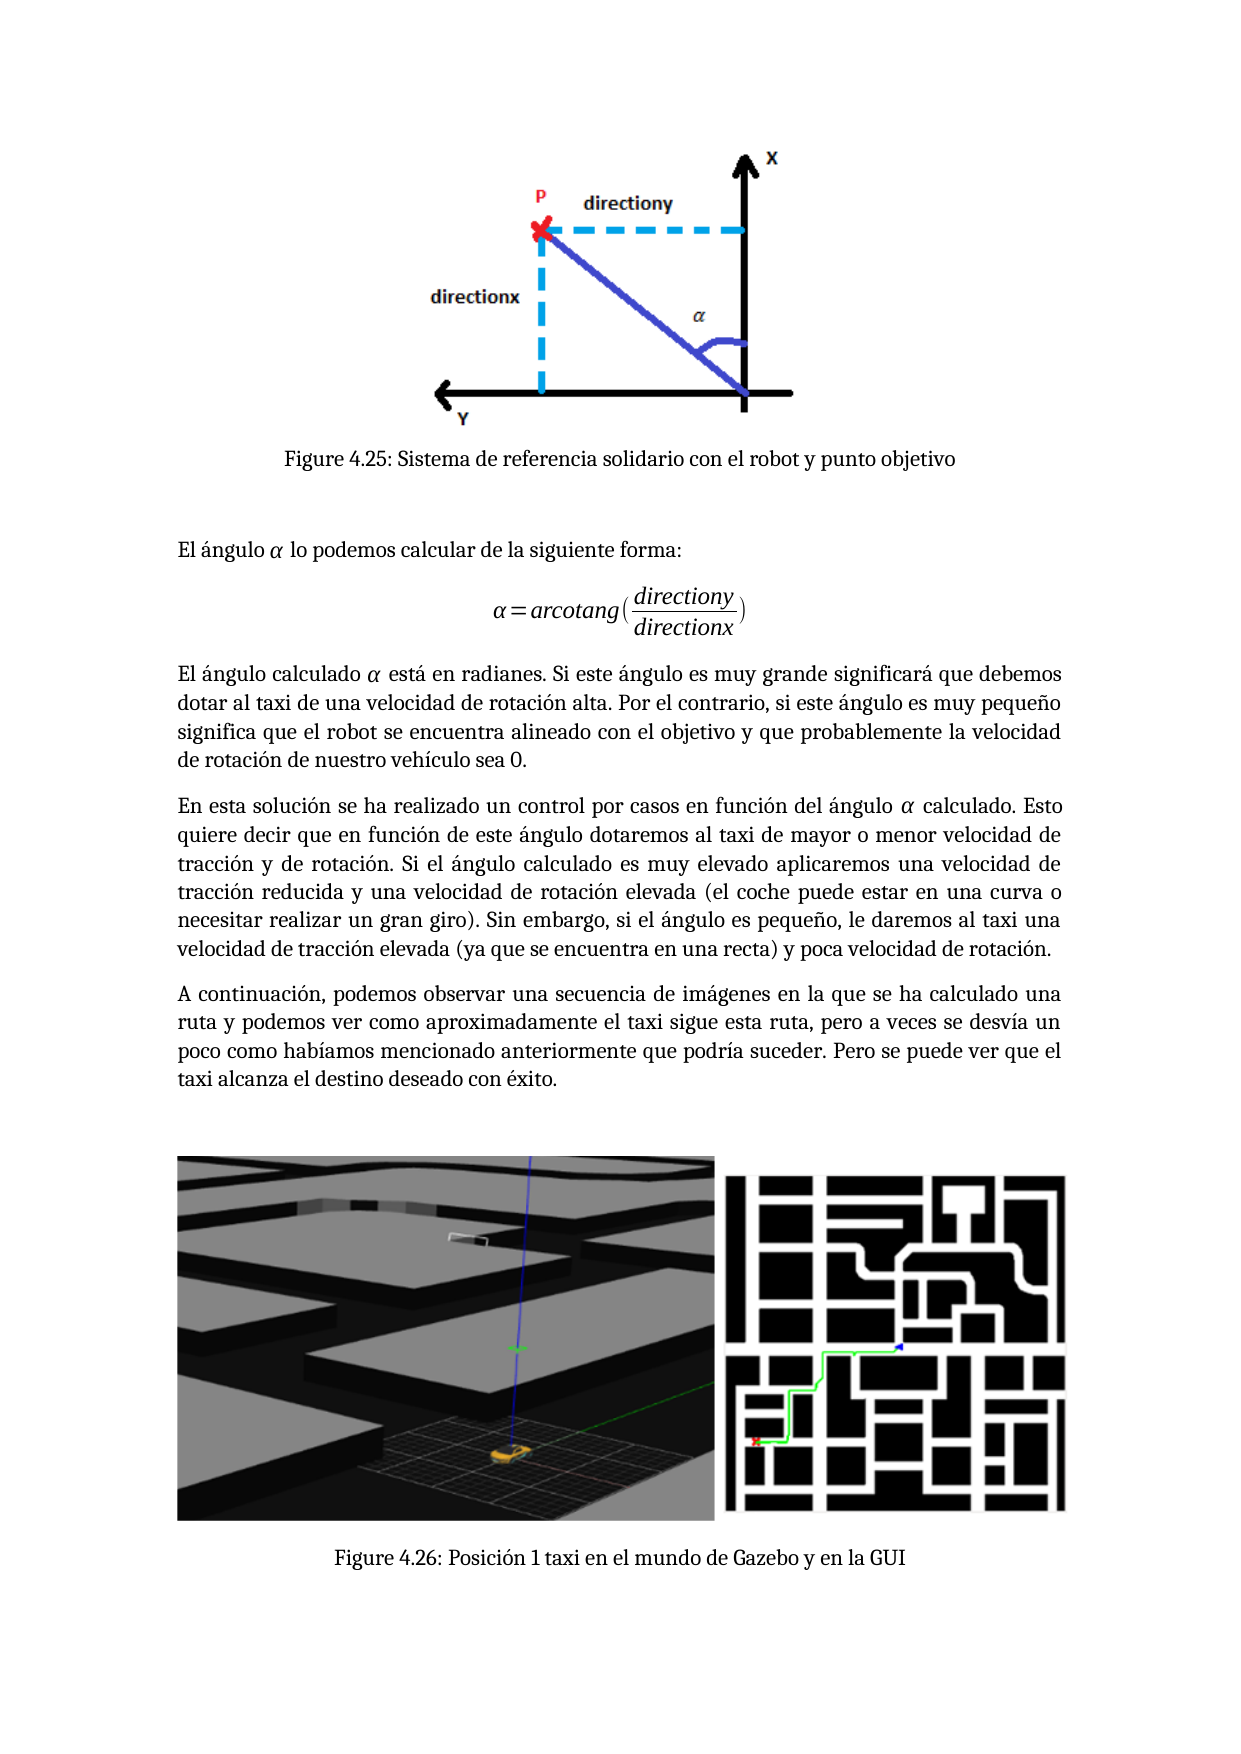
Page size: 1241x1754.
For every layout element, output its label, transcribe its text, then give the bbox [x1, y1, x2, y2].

text A continuación, podemos observar una secuencia de imágenes en la que se ha calculado una ruta y podemos ver como aproximadamente el taxi sigue esta ruta, pero a veces se desvía un poco como habíamos mencionado anteriormente que podría suceder. Pero se puede ver que el taxi alcanza el destino deseado con éxito. [177, 981, 1063, 1092]
text El ángulo calculado está en radianes. Si este ángulo es muy grande significará que debemos dotar al taxi de una velocidad de rotación alta. Por el contrario, si este ángulo es muy pequeño significa que el robot se encuentra alineado con el objetivo y que probablemente la velocidad de rotación de nuestro vehículo sea 0. [177, 661, 1063, 773]
text Figure 4.25: Sistema de referencia solidario con el robot y punto objetivo [177, 446, 1063, 472]
picture [381, 147, 860, 428]
text Figure 4.26: Posición 1 taxi en el mundo de Gazebo y en la GUI [177, 1544, 1063, 1571]
text En esta solución se ha realizado un control por casos en función del ángulo calculado. Esto quiere decir que en función de este ángulo dotaremos al taxi de mayor o menor velocidad de tracción y de rotación. Si el ángulo calculado es muy elevado aplicaremos una velocidad de tracción reducida y una velocidad de rotación elevada (el coche puede estar en una curva o necesitar realizar un gran giro). Sin embargo, si el ángulo es pequeño, le daremos al taxi una velocidad de tracción elevada (ya que se encuentra en una recta) y poca velocidad de rotación. [177, 792, 1063, 962]
picture [177, 1156, 1074, 1526]
text El ángulo lo podemos calcular de la siguiente forma: [177, 536, 1063, 564]
